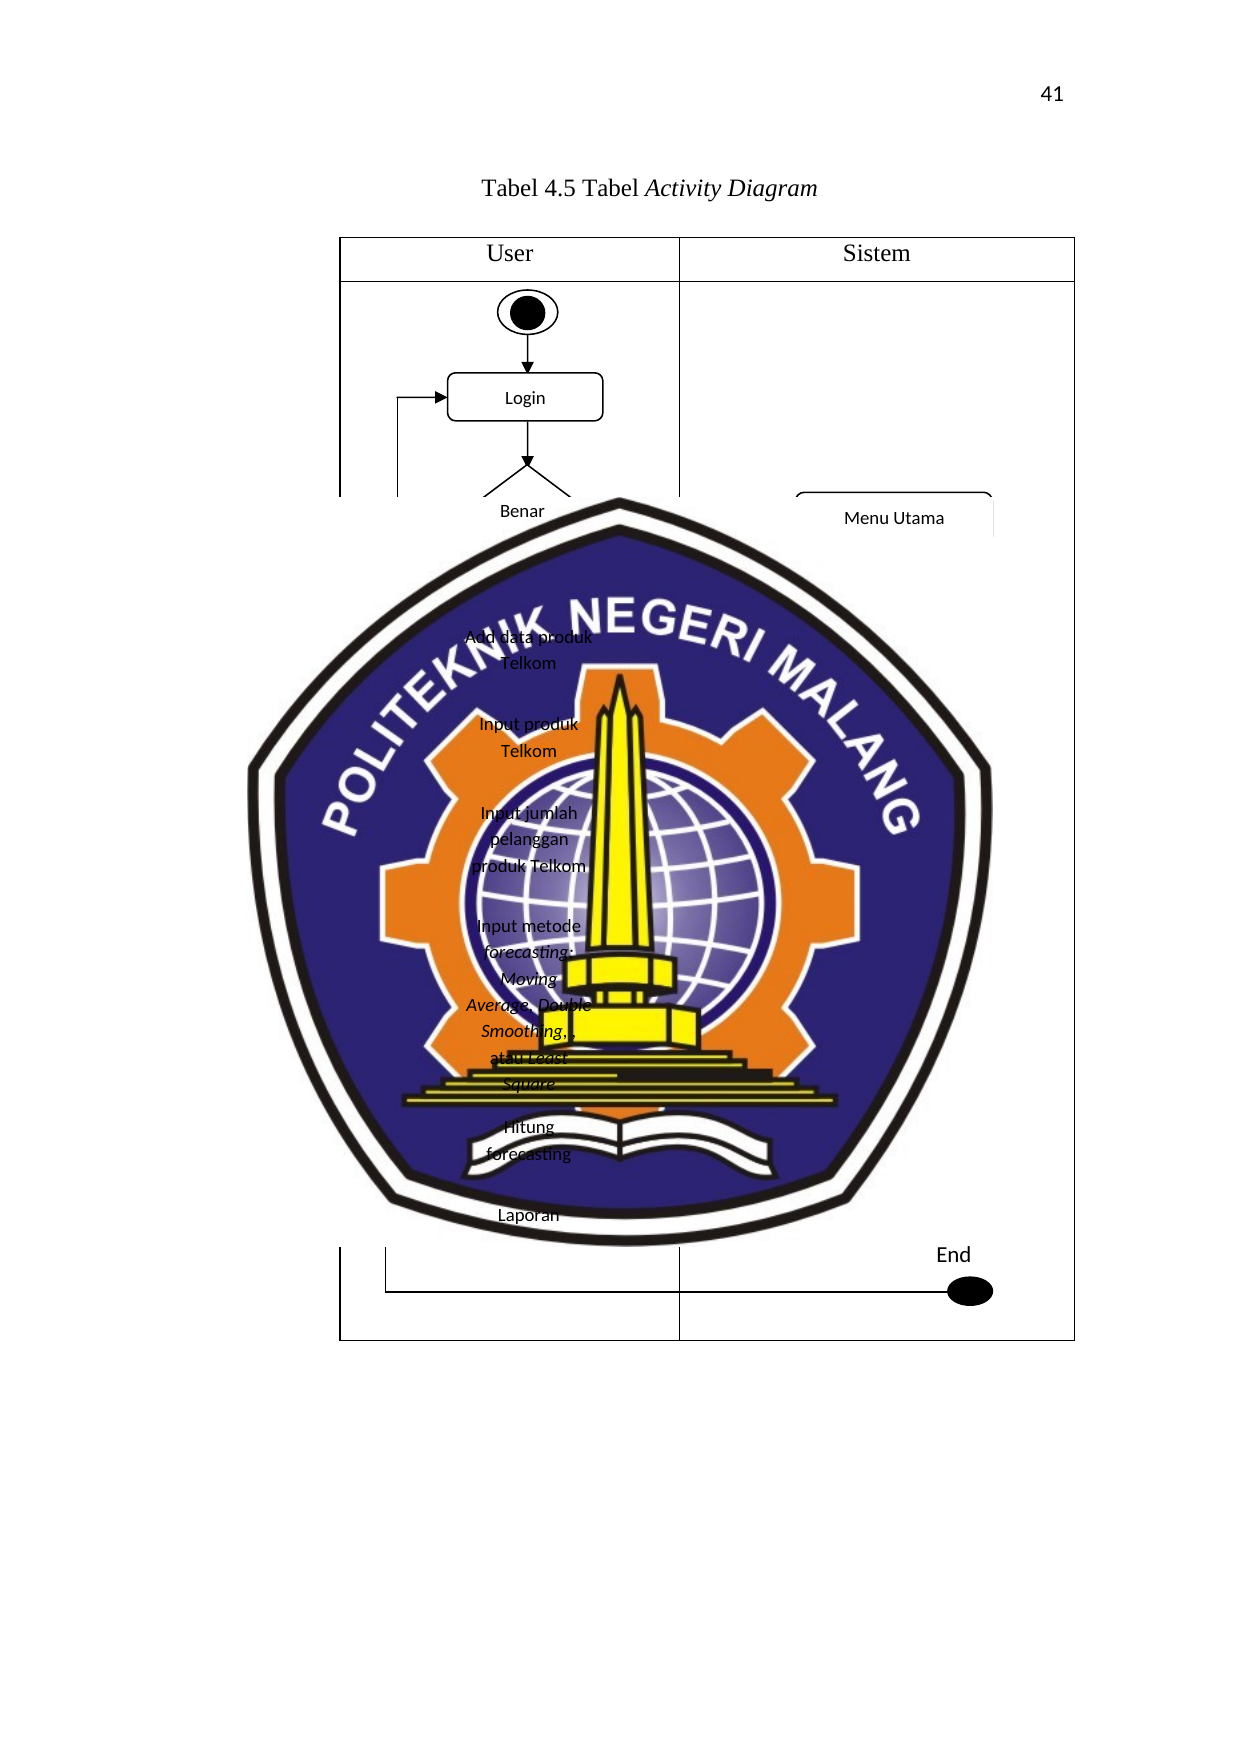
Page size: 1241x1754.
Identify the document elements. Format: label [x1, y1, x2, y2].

picture [247, 497, 993, 1247]
